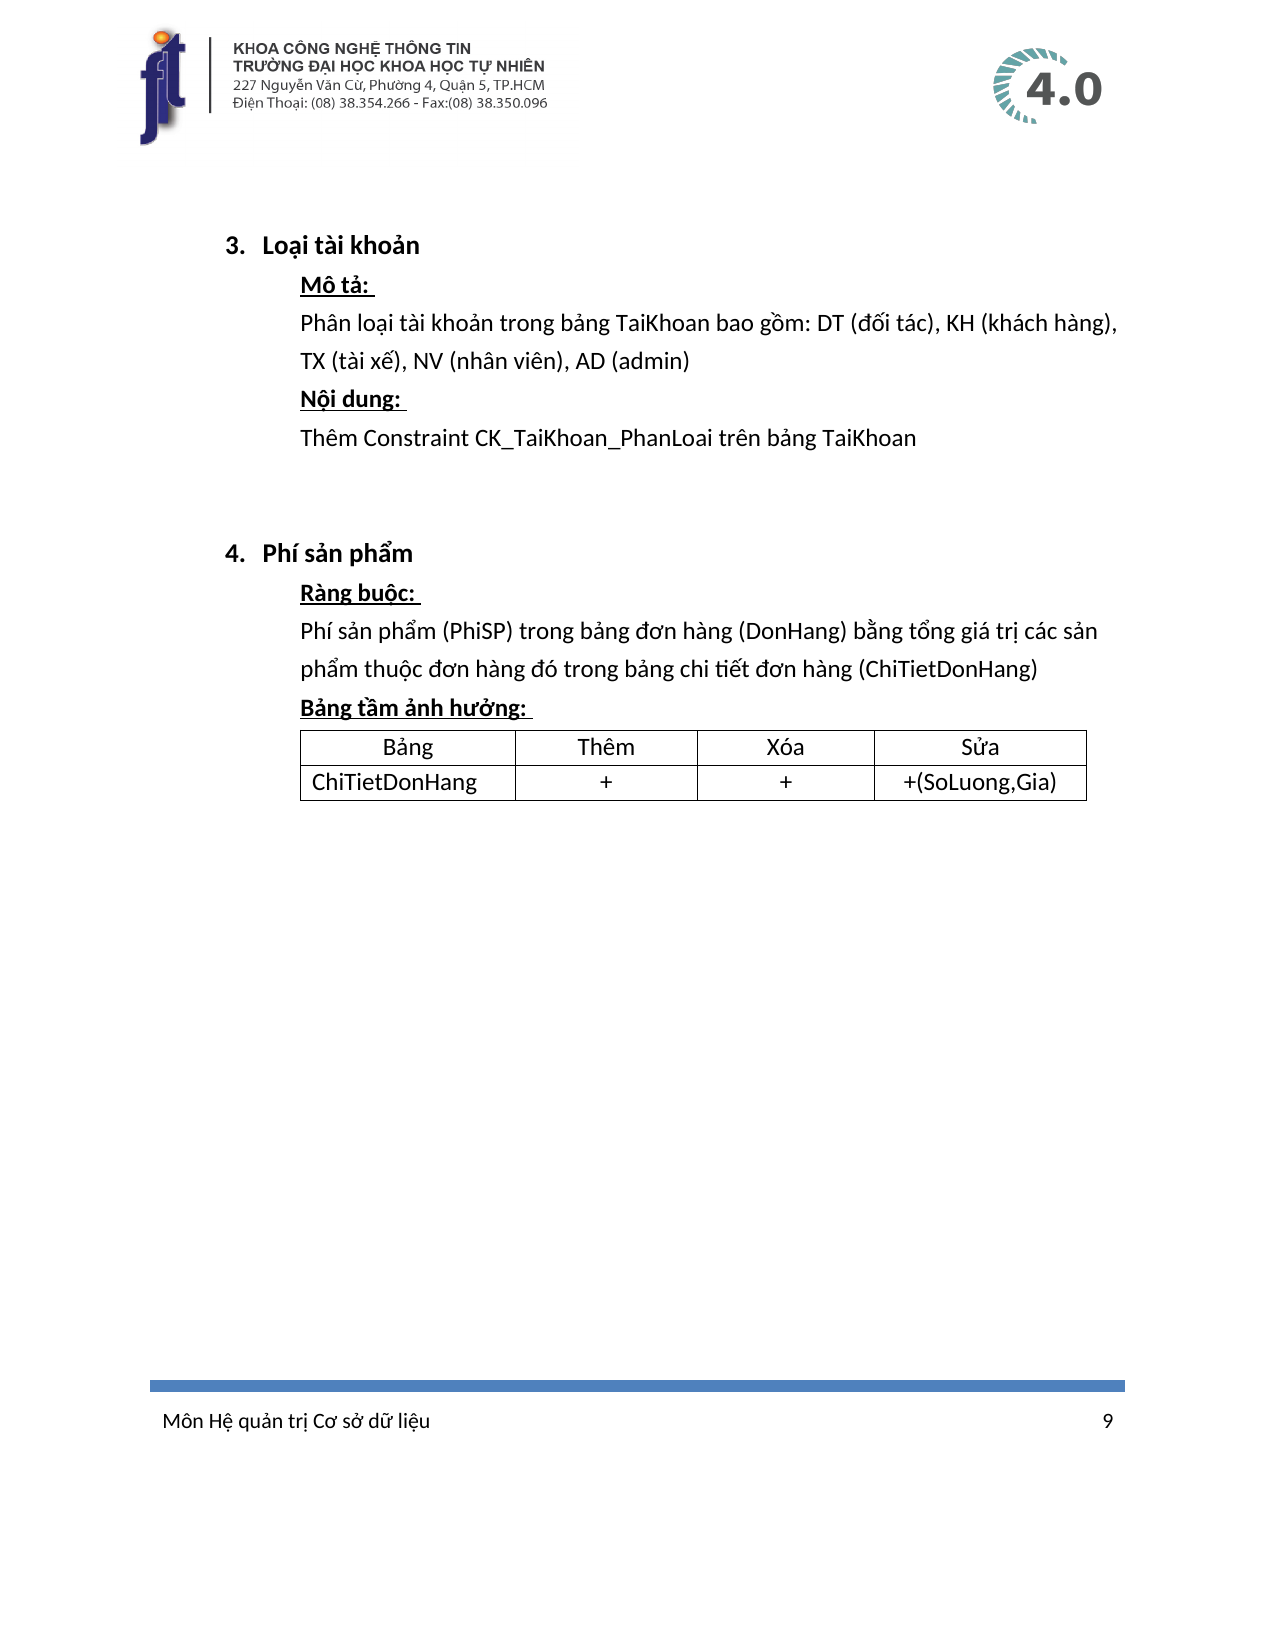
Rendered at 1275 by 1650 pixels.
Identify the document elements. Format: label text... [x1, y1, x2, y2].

list Phí sản phẩm [225, 536, 1125, 569]
list Phân loại tài khoản trong bảng TaiKhoan bao gồm: DT (đối tác), KH (khách hàng), TX (tài xế), NV (nhân viên), AD (admin) [300, 307, 1125, 376]
list Mô tả: [300, 269, 1125, 300]
table_cell +(SoLuong,Gia) [875, 766, 1086, 800]
picture [985, 41, 1108, 127]
table_header Thêm [516, 731, 697, 765]
table_header Sửa [875, 731, 1086, 765]
picture [117, 21, 580, 167]
list Bảng tầm ảnh hưởng: [300, 692, 1125, 722]
list Ràng buộc: [300, 577, 1125, 608]
table_cell ChiTietDonHang [301, 766, 515, 800]
table_header Bảng [301, 731, 515, 765]
list Thêm Constraint CK_TaiKhoan_PhanLoai trên bảng TaiKhoan [300, 422, 1125, 452]
table_header Xóa [698, 731, 874, 765]
table_cell + [516, 766, 697, 800]
list Phí sản phẩm (PhiSP) trong bảng đơn hàng (DonHang) bằng tổng giá trị các sản phẩm thuộc đơn hàng đó trong bảng chi tiết đơn hàng (ChiTietDonHang) [300, 615, 1125, 684]
list Loại tài khoản [225, 228, 1125, 261]
table_cell + [698, 766, 874, 800]
list Nội dung: [300, 383, 1125, 414]
